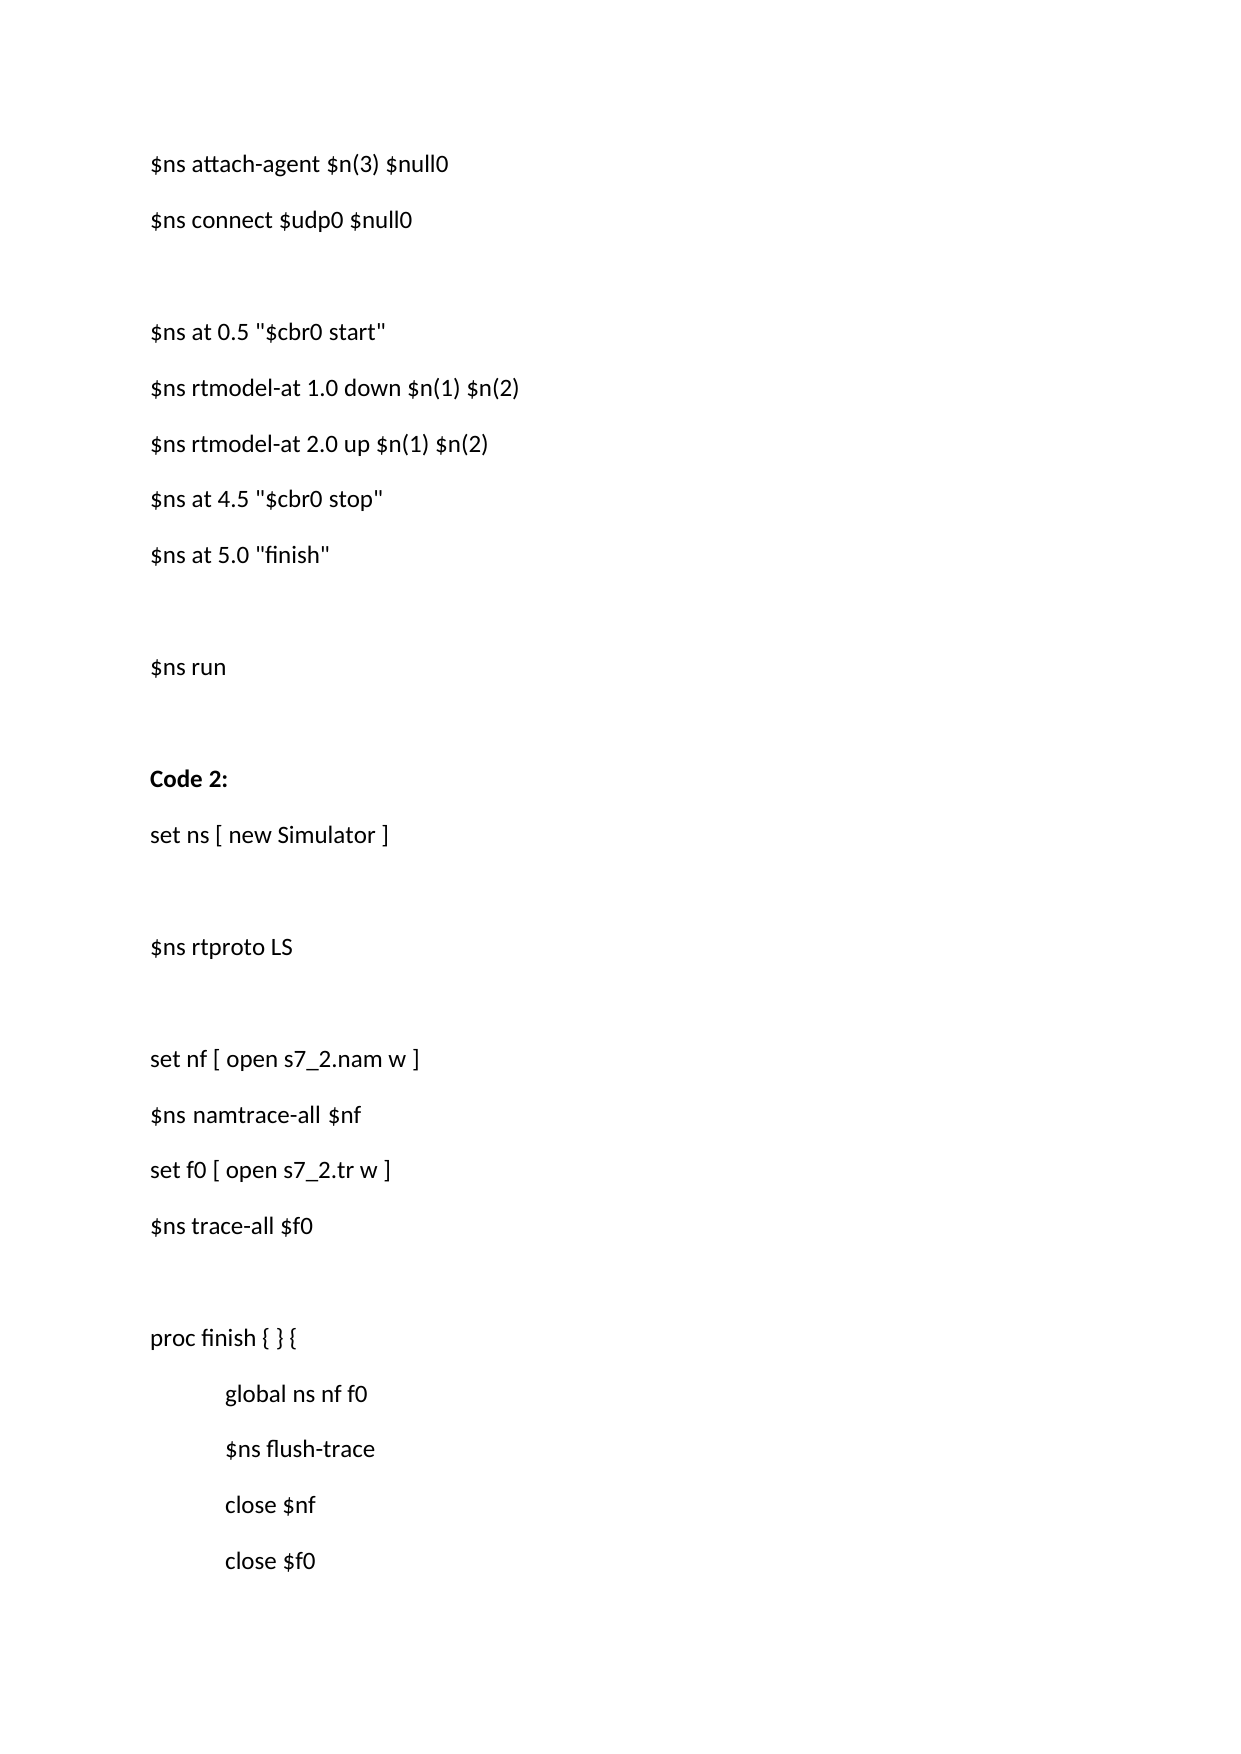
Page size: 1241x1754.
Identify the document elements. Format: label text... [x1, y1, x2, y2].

text $ns at 5.0 "finish" [150, 539, 1113, 570]
text $ns trace-all $f0 [150, 1210, 1113, 1241]
text $ns at 4.5 "$cbr0 stop" [150, 483, 1113, 514]
text close $f0 [225, 1545, 1113, 1576]
text $ns namtrace-all $nf set f0 [ open s7_2.tr w ] [150, 1099, 391, 1185]
subtitle Code 2: [150, 763, 1113, 794]
text $ns rtproto LS [150, 931, 1113, 962]
text $ns connect $udp0 $null0 [150, 204, 1113, 234]
text proc finish { } { [150, 1322, 1113, 1352]
text global ns nf f0 [225, 1378, 1113, 1408]
text $ns at 0.5 "$cbr0 start" [150, 316, 1113, 346]
text set nf [ open s7_2.nam w ] [150, 1043, 1113, 1073]
text $ns rtmodel-at 1.0 down $n(1) $n(2) [150, 372, 1113, 402]
text set ns [ new Simulator ] [150, 819, 1113, 850]
text $ns run [150, 651, 1113, 682]
text $ns attach-agent $n(3) $null0 [150, 148, 1113, 178]
text $ns rtmodel-at 2.0 up $n(1) $n(2) [150, 428, 1113, 458]
text $ns flush-trace close $nf [225, 1434, 377, 1520]
